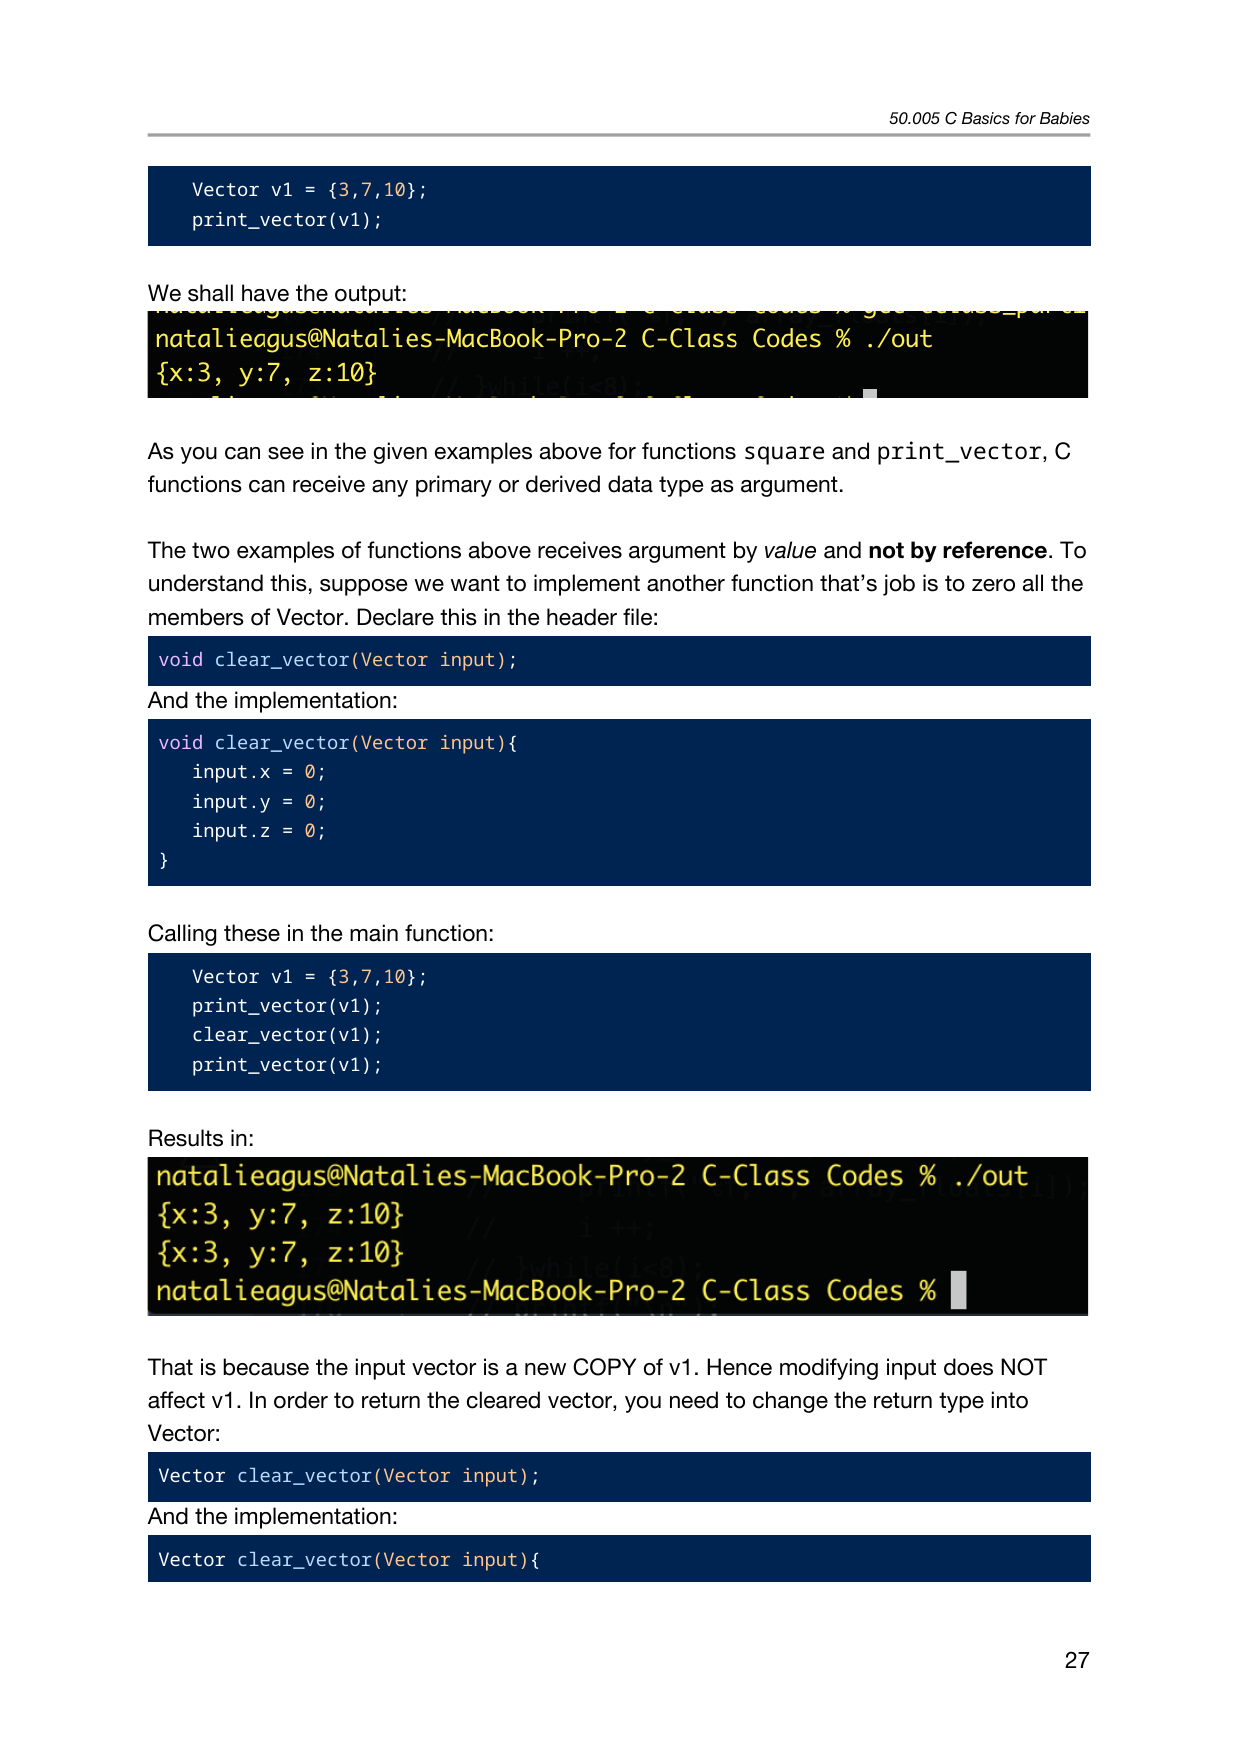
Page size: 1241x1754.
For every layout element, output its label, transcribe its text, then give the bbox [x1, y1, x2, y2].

picture [147, 311, 1089, 398]
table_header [148, 1535, 1091, 1582]
text Results in: [148, 1124, 1090, 1153]
text Calling these in the main function: [148, 919, 1090, 948]
text And the implementation: [148, 686, 1090, 715]
text And the implementation: [148, 1502, 1090, 1531]
table_header Vector v1 = {3,7,10}; print_vector(v1); [148, 166, 1091, 246]
text That is because the input vector is a new COPY of v1. Hence modifying input does NOT affect v1. In order to return the cleared vector, you need to change the return type into Vector: [148, 1353, 1090, 1448]
text We shall have the output: [148, 279, 1090, 308]
table_header Vector clear_vector(Vector input); [148, 1452, 1091, 1502]
picture [147, 1157, 1089, 1316]
text The two examples of functions above receives argument by value and not by reference. To understand this, suppose we want to implement another function that’s job is to zero all the members of Vector. Declare this in the header file: [148, 536, 1090, 632]
table_header void clear_vector(Vector input){ input.x = 0; input.y = 0; input.z = 0; } [148, 719, 1091, 886]
text As you can see in the given examples above for functions square and print_vector, C functions can receive any primary or derived data type as argument. [148, 435, 1090, 499]
table_header void clear_vector(Vector input); [148, 636, 1091, 686]
table_header Vector v1 = {3,7,10}; print_vector(v1); clear_vector(v1); print_vector(v1); [148, 953, 1091, 1091]
